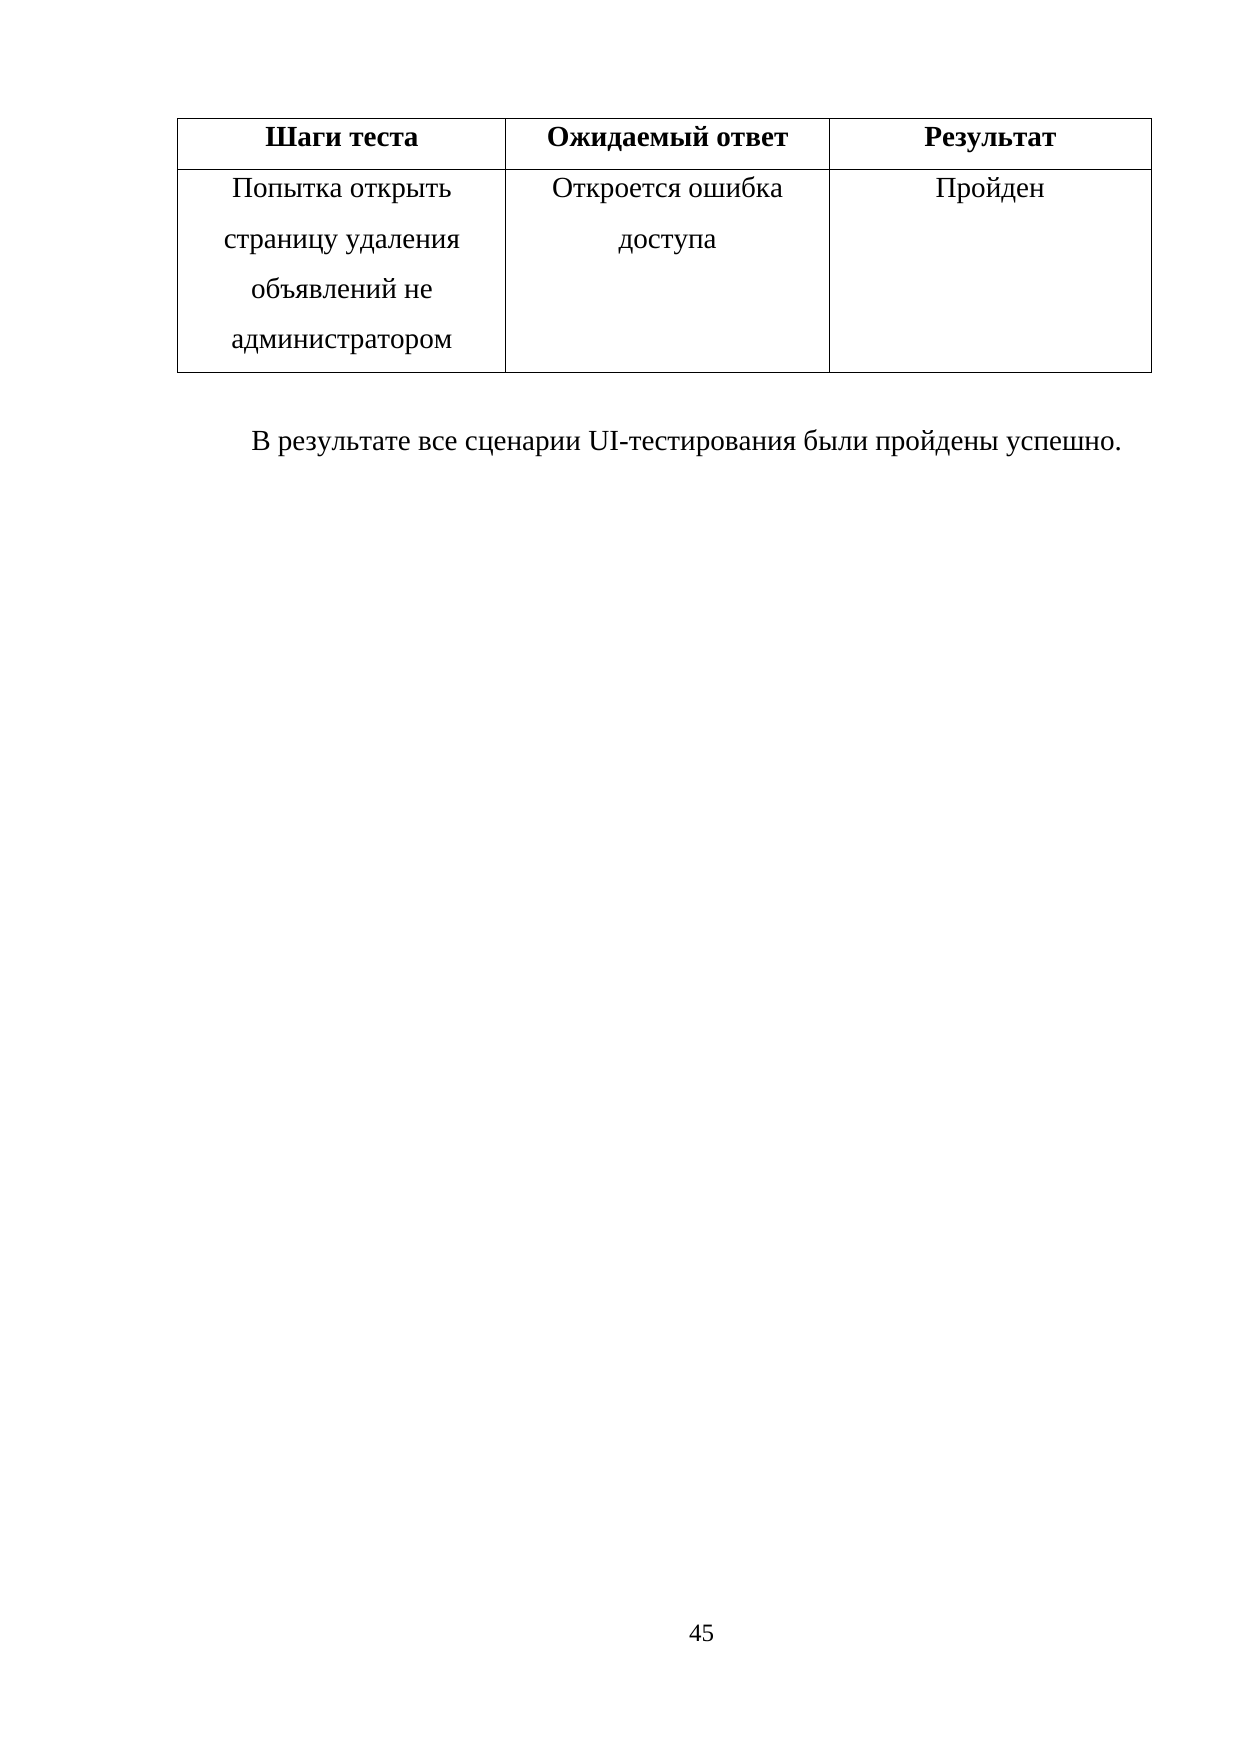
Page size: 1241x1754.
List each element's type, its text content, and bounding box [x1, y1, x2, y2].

text В результате все сценарии UI-тестирования были пройдены успешно. [177, 423, 1152, 456]
table_cell Откроется ошибка доступа [506, 170, 829, 372]
table_header Шаги теста [178, 119, 505, 169]
table_header Ожидаемый ответ [506, 119, 829, 169]
table_cell Пройден [830, 170, 1151, 372]
table_cell Попытка открыть страницу удаления объявлений не администратором [178, 170, 505, 372]
table_header Результат [830, 119, 1151, 169]
